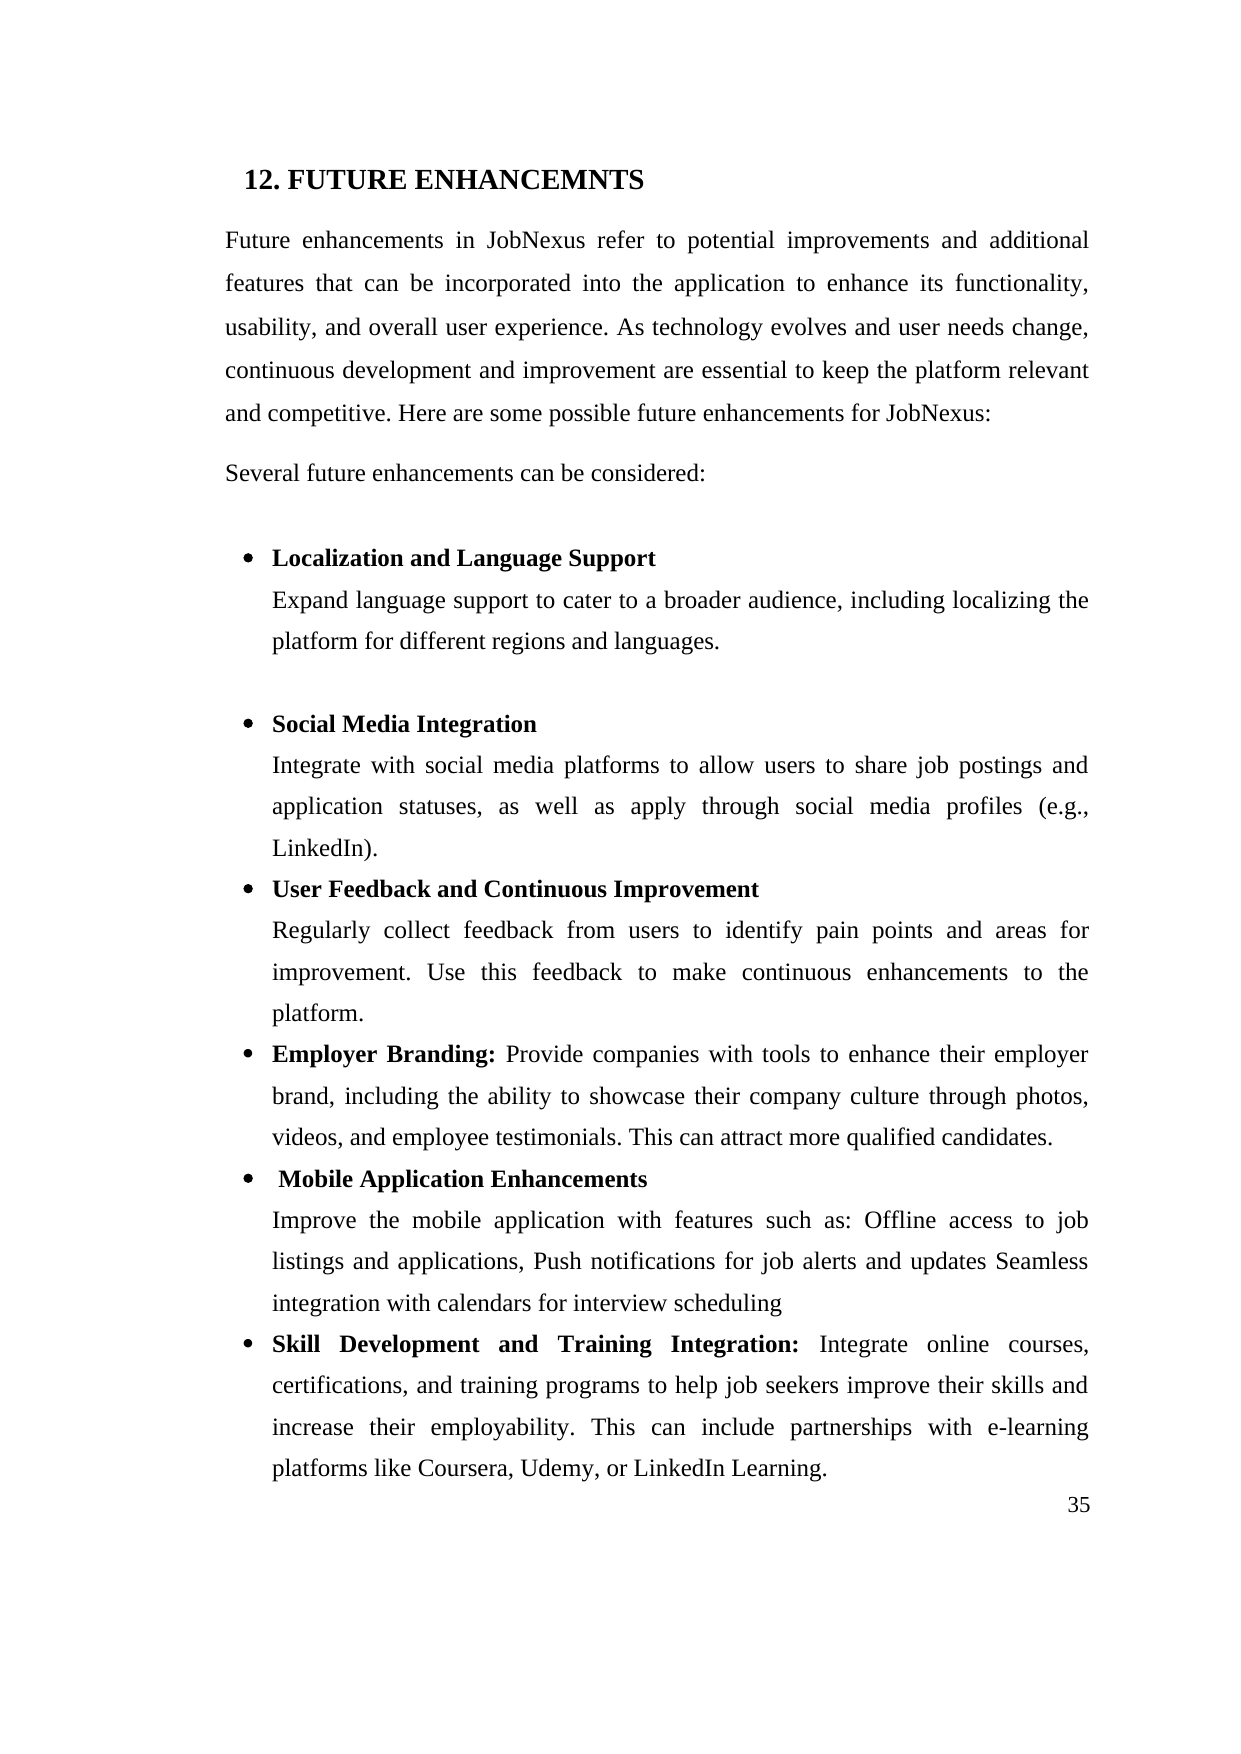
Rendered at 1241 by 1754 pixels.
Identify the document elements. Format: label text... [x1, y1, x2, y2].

list Regularly collect feedback from users to identify pain points and areas for improvement. Use this feedback to make continuous enhancements to the platform. [244, 916, 1089, 1027]
text Several future enhancements can be considered: [206, 458, 1089, 486]
list Skill Development and Training Integration: Integrate online courses, certifications, and training programs to help job seekers improve their skills and increase their employability. This can include partnerships with e-learning platforms like Coursera, Udemy, or LinkedIn Learning. [244, 1329, 1089, 1482]
list Localization and Language Support [244, 543, 1089, 572]
list Improve the mobile application with features such as: Offline access to job listings and applications, Push notifications for job alerts and updates Seamless integration with calendars for interview scheduling [244, 1205, 1089, 1316]
list Mobile Application Enhancements [244, 1164, 1089, 1192]
list Employer Branding: Provide companies with tools to enhance their employer brand, including the ability to showcase their company culture through photos, videos, and employee testimonials. This can attract more qualified candidates. [244, 1039, 1089, 1151]
list User Feedback and Continuous Improvement [244, 874, 1089, 903]
list Integrate with social media platforms to allow users to share job postings and application statuses, as well as apply through social media profiles (e.g., LinkedIn). [244, 750, 1089, 862]
subtitle 12. FUTURE ENHANCEMNTS [244, 162, 1090, 196]
list Expand language support to cater to a broader audience, including localizing the platform for different regions and languages. [244, 585, 1089, 655]
list Social Media Integration [244, 709, 1089, 737]
text Future enhancements in JobNexus refer to potential improvements and additional features that can be incorporated into the application to enhance its functionality, usability, and overall user experience. As technology evolves and user needs change, continuous development and improvement are essential to keep the platform relevant and competitive. Here are some possible future enhancements for JobNexus: [225, 225, 1090, 427]
